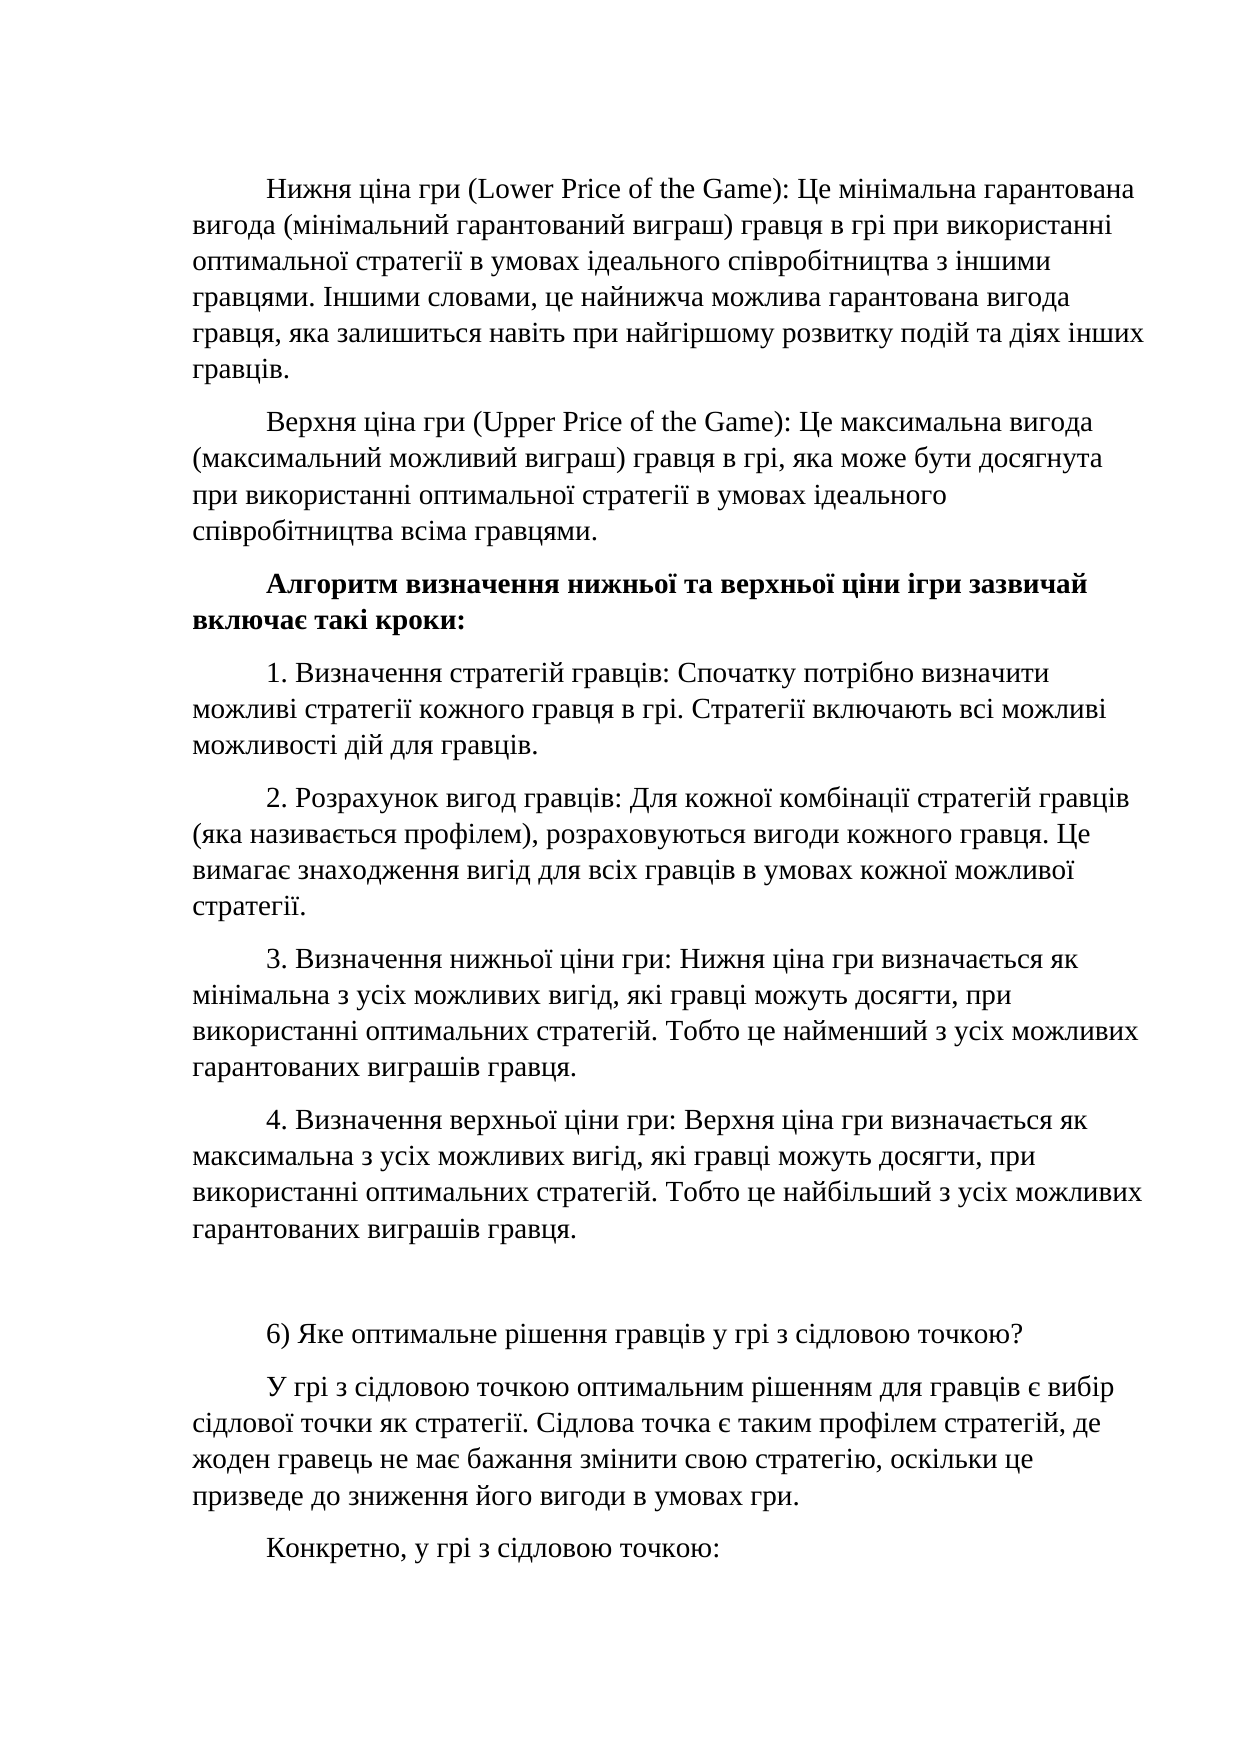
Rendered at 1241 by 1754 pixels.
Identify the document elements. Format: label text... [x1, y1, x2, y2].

text Нижня ціна гри (Lower Price of the Game): Це мінімальна гарантована вигода (мінімальний гарантований виграш) гравця в грі при використанні оптимальної стратегії в умовах ідеального співробітництва з іншими гравцями. Іншими словами, це найнижча можлива гарантована вигода гравця, яка залишиться навіть при найгіршому розвитку подій та діях інших гравців. [192, 171, 1152, 385]
text Алгоритм визначення нижньої та верхньої ціни ігри зазвичай включає такі кроки: [192, 566, 1152, 635]
text Конкретно, у грі з сідловою точкою: [192, 1530, 1152, 1564]
text У грі з сідловою точкою оптимальним рішенням для гравців є вибір сідлової точки як стратегії. Сідлова точка є таким профілем стратегій, де жоден гравець не має бажання змінити свою стратегію, оскільки це призведе до зниження його вигоди в умовах гри. [192, 1369, 1152, 1511]
text 2. Розрахунок вигод гравців: Для кожної комбінації стратегій гравців (яка називається профілем), розраховуються вигоди кожного гравця. Це вимагає знаходження вигід для всіх гравців в умовах кожної можливої стратегії. [192, 780, 1152, 922]
text 4. Визначення верхньої ціни гри: Верхня ціна гри визначається як максимальна з усіх можливих вигід, які гравці можуть досягти, при використанні оптимальних стратегій. Тобто це найбільший з усіх можливих гарантованих виграшів гравця. [192, 1102, 1152, 1244]
text 3. Визначення нижньої ціни гри: Нижня ціна гри визначається як мінімальна з усіх можливих вигід, які гравці можуть досягти, при використанні оптимальних стратегій. Тобто це найменший з усіх можливих гарантованих виграшів гравця. [192, 941, 1152, 1083]
text Верхня ціна гри (Upper Price of the Game): Це максимальна вигода (максимальний можливий виграш) гравця в грі, яка може бути досягнута при використанні оптимальної стратегії в умовах ідеального співробітництва всіма гравцями. [192, 404, 1152, 546]
text 6) Яке оптимальне рішення гравців у грі з сідловою точкою? [192, 1316, 1152, 1350]
text 1. Визначення стратегій гравців: Спочатку потрібно визначити можливі стратегії кожного гравця в грі. Стратегії включають всі можливі можливості дій для гравців. [192, 655, 1152, 761]
